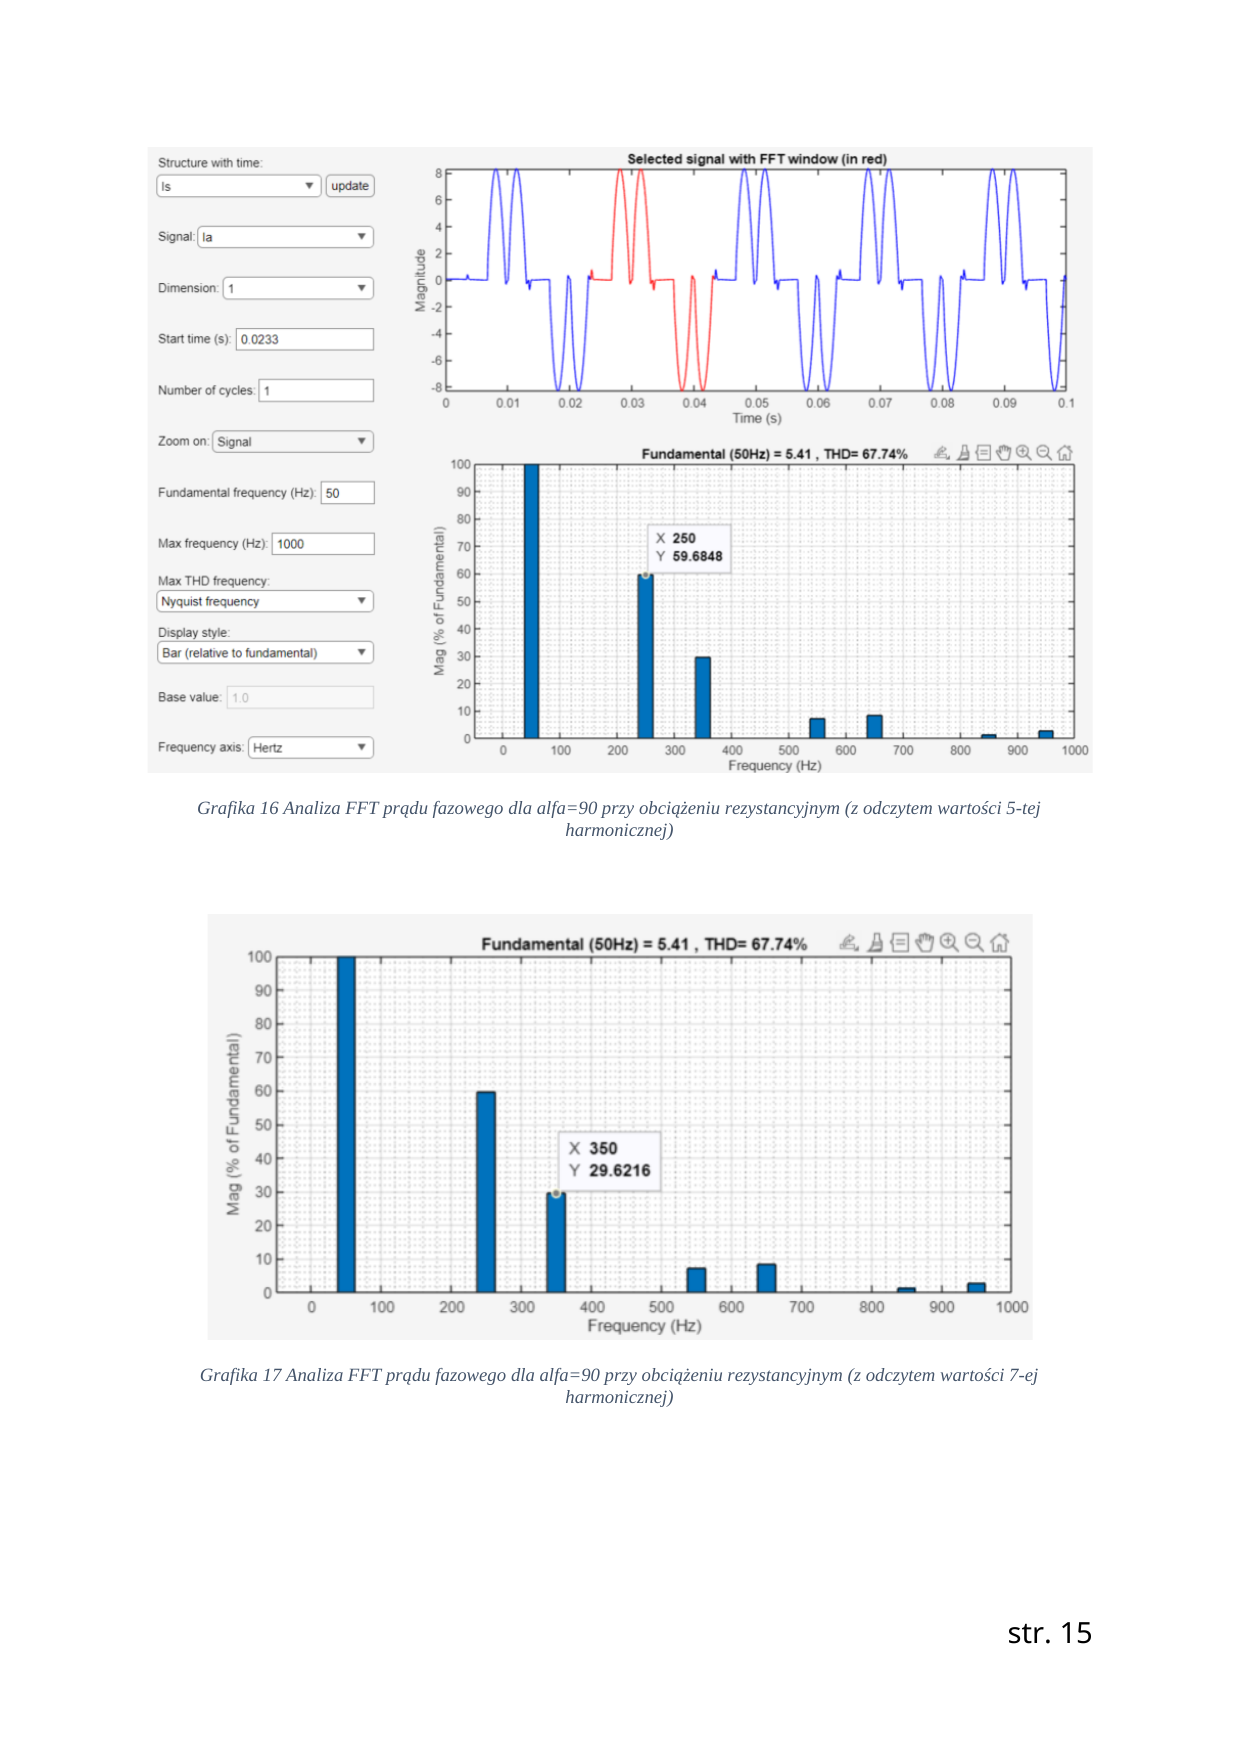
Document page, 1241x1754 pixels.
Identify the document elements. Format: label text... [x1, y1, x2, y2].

picture [147, 147, 1093, 773]
text Grafika 16 Analiza FFT prądu fazowego dla alfa=90 przy obciążeniu rezystancyjnym (z odczytem wartości 5-tej harmonicznej) [148, 797, 1093, 840]
picture [207, 914, 1033, 1340]
text Grafika 17 Analiza FFT prądu fazowego dla alfa=90 przy obciążeniu rezystancyjnym (z odczytem wartości 7-ej harmonicznej) [148, 1364, 1093, 1407]
